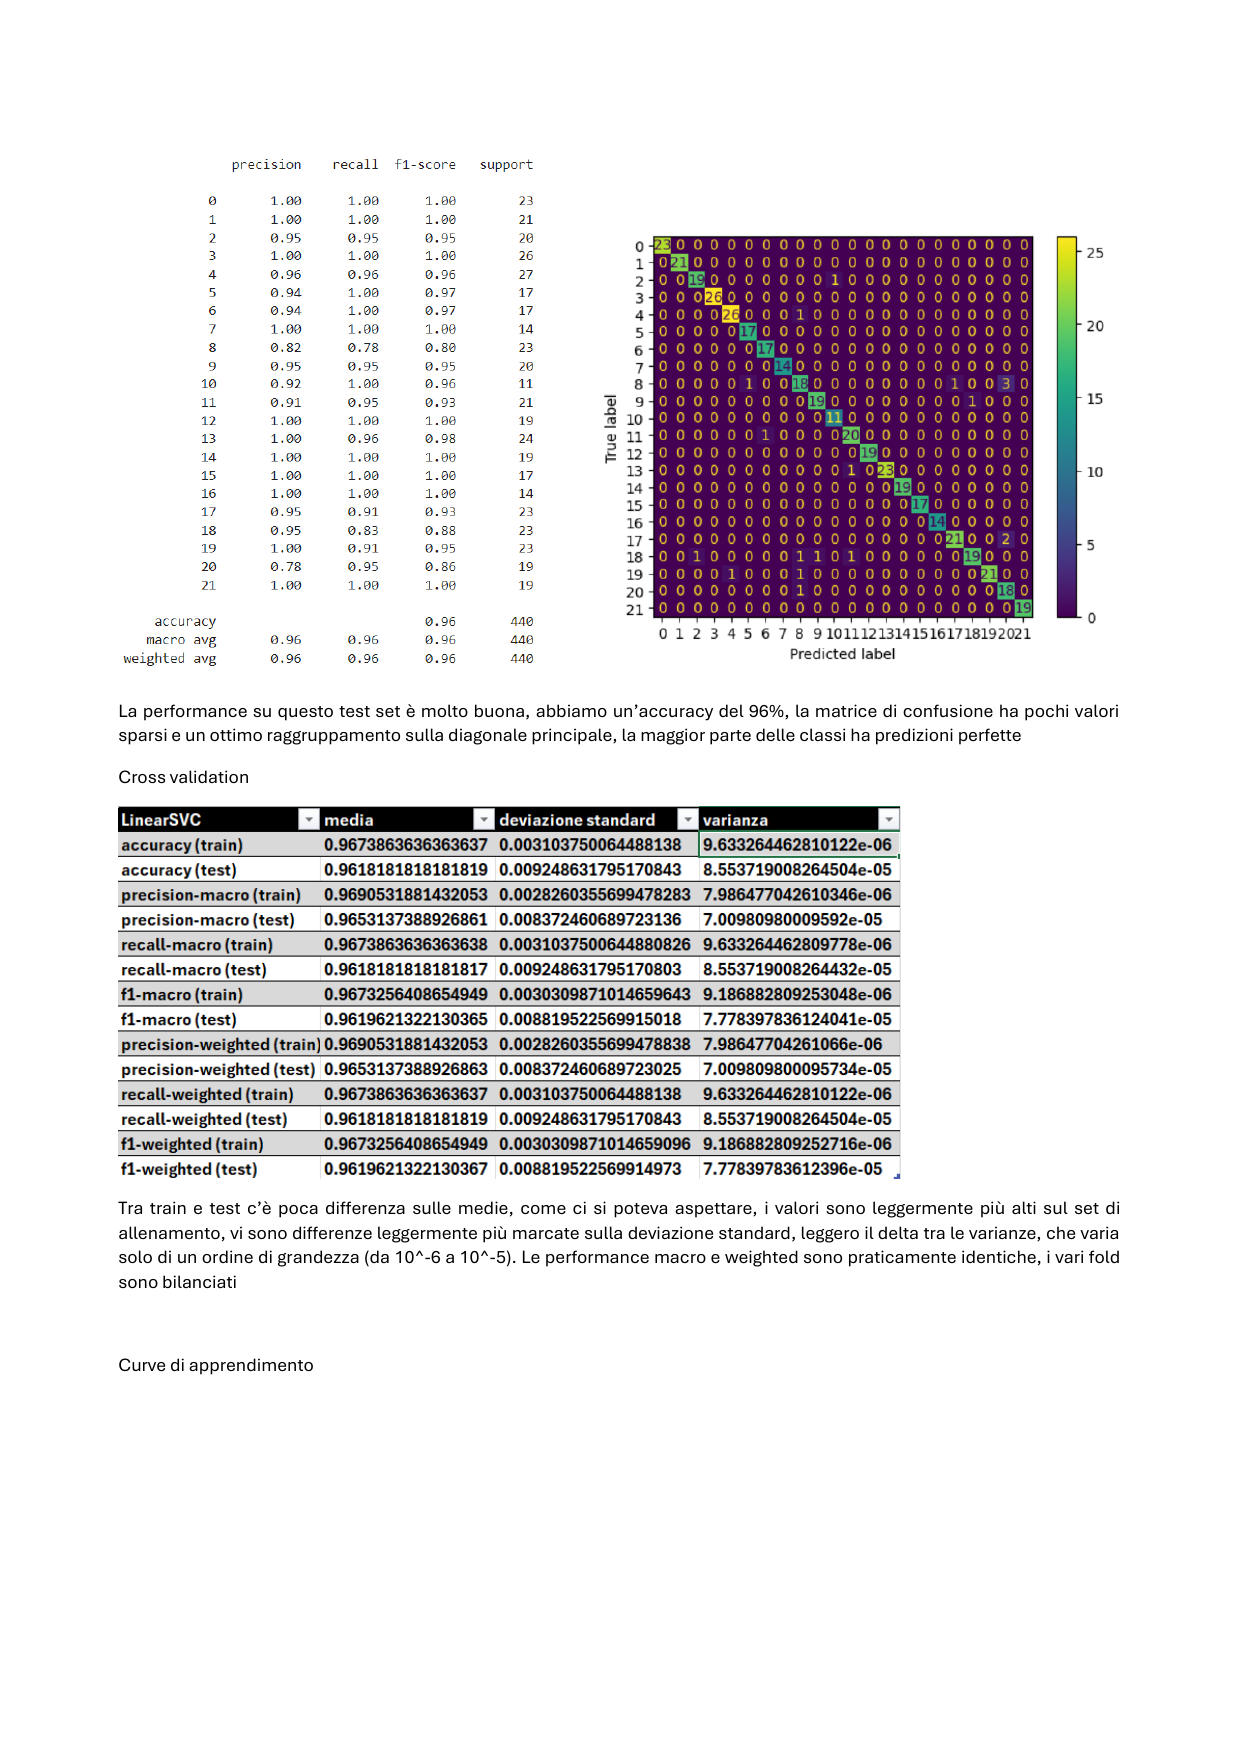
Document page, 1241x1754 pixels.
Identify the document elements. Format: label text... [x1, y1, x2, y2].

picture [118, 806, 901, 1179]
text Cross validation [118, 765, 1122, 788]
picture [118, 147, 1114, 681]
text Curve di apprendimento [118, 1354, 1122, 1377]
text La performance su questo test set è molto buona, abbiamo un’accuracy del 96%, la matrice di confusione ha pochi valori sparsi e un ottimo raggruppamento sulla diagonale principale, la maggior parte delle classi ha predizioni perfette [118, 699, 1122, 747]
text Tra train e test c’è poca differenza sulle medie, come ci si poteva aspettare, i valori sono leggermente più alti sul set di allenamento, vi sono differenze leggermente più marcate sulla deviazione standard, leggero il delta tra le varianze, che varia solo di un ordine di grandezza (da 10^-6 a 10^-5). Le performance macro e weighted sono praticamente identiche, i vari fold sono bilanciati [118, 1197, 1122, 1294]
